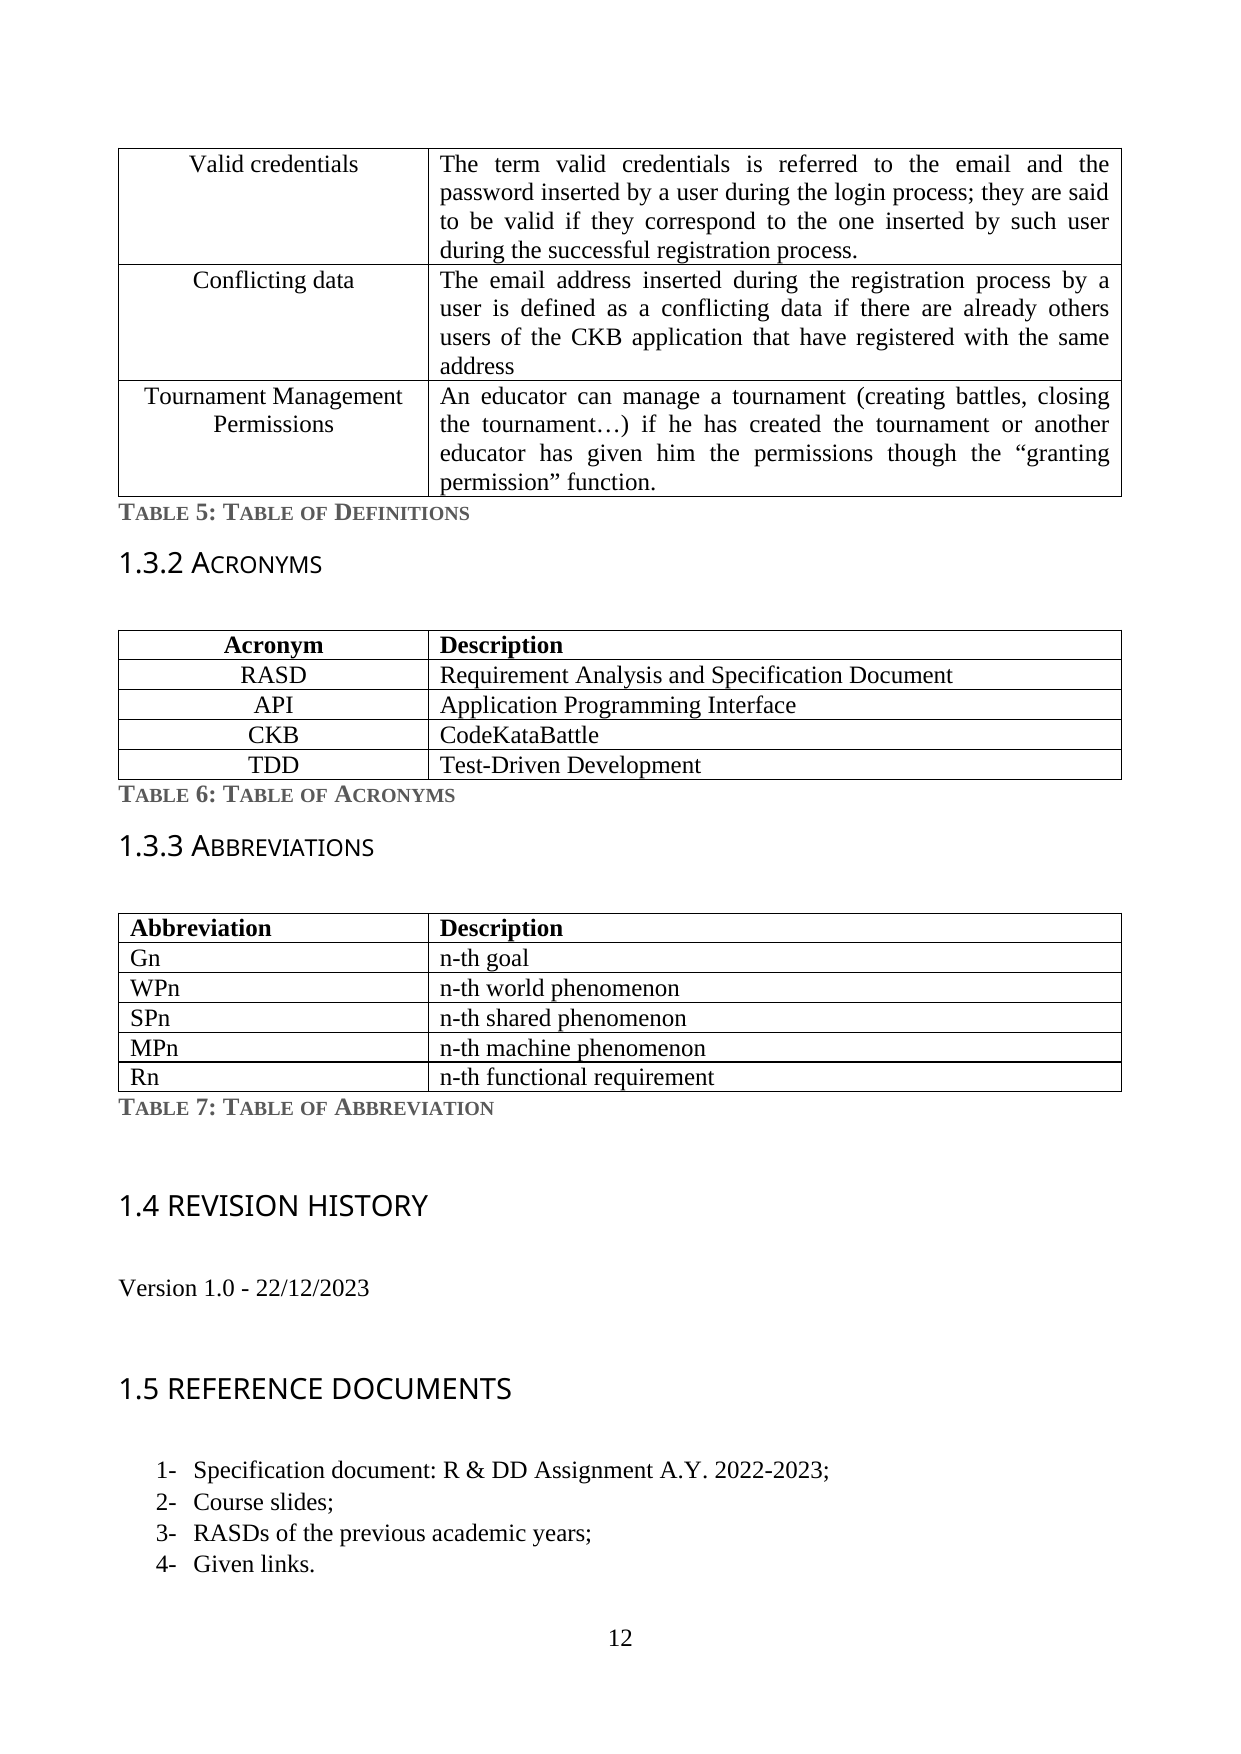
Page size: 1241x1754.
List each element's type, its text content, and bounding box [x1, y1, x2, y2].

table_cell MPn [119, 1033, 428, 1061]
subtitle 1.3.2 Acronyms [118, 542, 1122, 582]
table_cell API [119, 690, 428, 719]
table_cell CKB [119, 720, 428, 749]
table_cell Valid credentials [119, 149, 428, 264]
table_cell n-th machine phenomenon [429, 1033, 1121, 1061]
subtitle 1.4 Revision history [118, 1185, 1122, 1225]
table_cell Requirement Analysis and Specification Document [429, 660, 1121, 689]
table_cell SPn [119, 1003, 428, 1032]
table_header Acronym [119, 631, 428, 659]
table_cell TDD [119, 750, 428, 778]
list RASDs of the previous academic years; [156, 1518, 1122, 1546]
table_cell RASD [119, 660, 428, 689]
table_cell n-th world phenomenon [429, 973, 1121, 1002]
list Specification document: R & DD Assignment A.Y. 2022-2023; [156, 1456, 1122, 1484]
table_header Description [429, 631, 1121, 659]
subtitle 1.5 Reference documents [118, 1368, 1122, 1408]
text Version 1.0 - 22/12/2023 [118, 1273, 1122, 1301]
table_cell Gn [119, 943, 428, 972]
table_cell Tournament Management Permissions [119, 381, 428, 496]
subtitle 1.3.3 Abbreviations [118, 825, 1122, 865]
table_cell Application Programming Interface [429, 690, 1121, 719]
table_cell CodeKataBattle [429, 720, 1121, 749]
table_cell The term valid credentials is referred to the email and the password inserted by a user during the login process; they are said to be valid if they correspond to the one inserted by such user during the successful registration process. [429, 149, 1121, 264]
table_cell Conflicting data [119, 265, 428, 380]
table_cell WPn [119, 973, 428, 1002]
table_cell The email address inserted during the registration process by a user is defined as a conflicting data if there are already others users of the CKB application that have registered with the same address [429, 265, 1121, 380]
table_cell Test-Driven Development [429, 750, 1121, 778]
table_cell n-th functional requirement [429, 1063, 1121, 1091]
list Course slides; [156, 1487, 1122, 1515]
table_header Description [429, 914, 1121, 942]
table_cell n-th shared phenomenon [429, 1003, 1121, 1032]
table_cell n-th goal [429, 943, 1121, 972]
table_cell Rn [119, 1063, 428, 1091]
list Given links. [156, 1549, 1122, 1577]
table_header Abbreviation [119, 914, 428, 942]
table_cell An educator can manage a tournament (creating battles, closing the tournament…) if he has created the tournament or another educator has given him the permissions though the “granting permission” function. [429, 381, 1121, 496]
